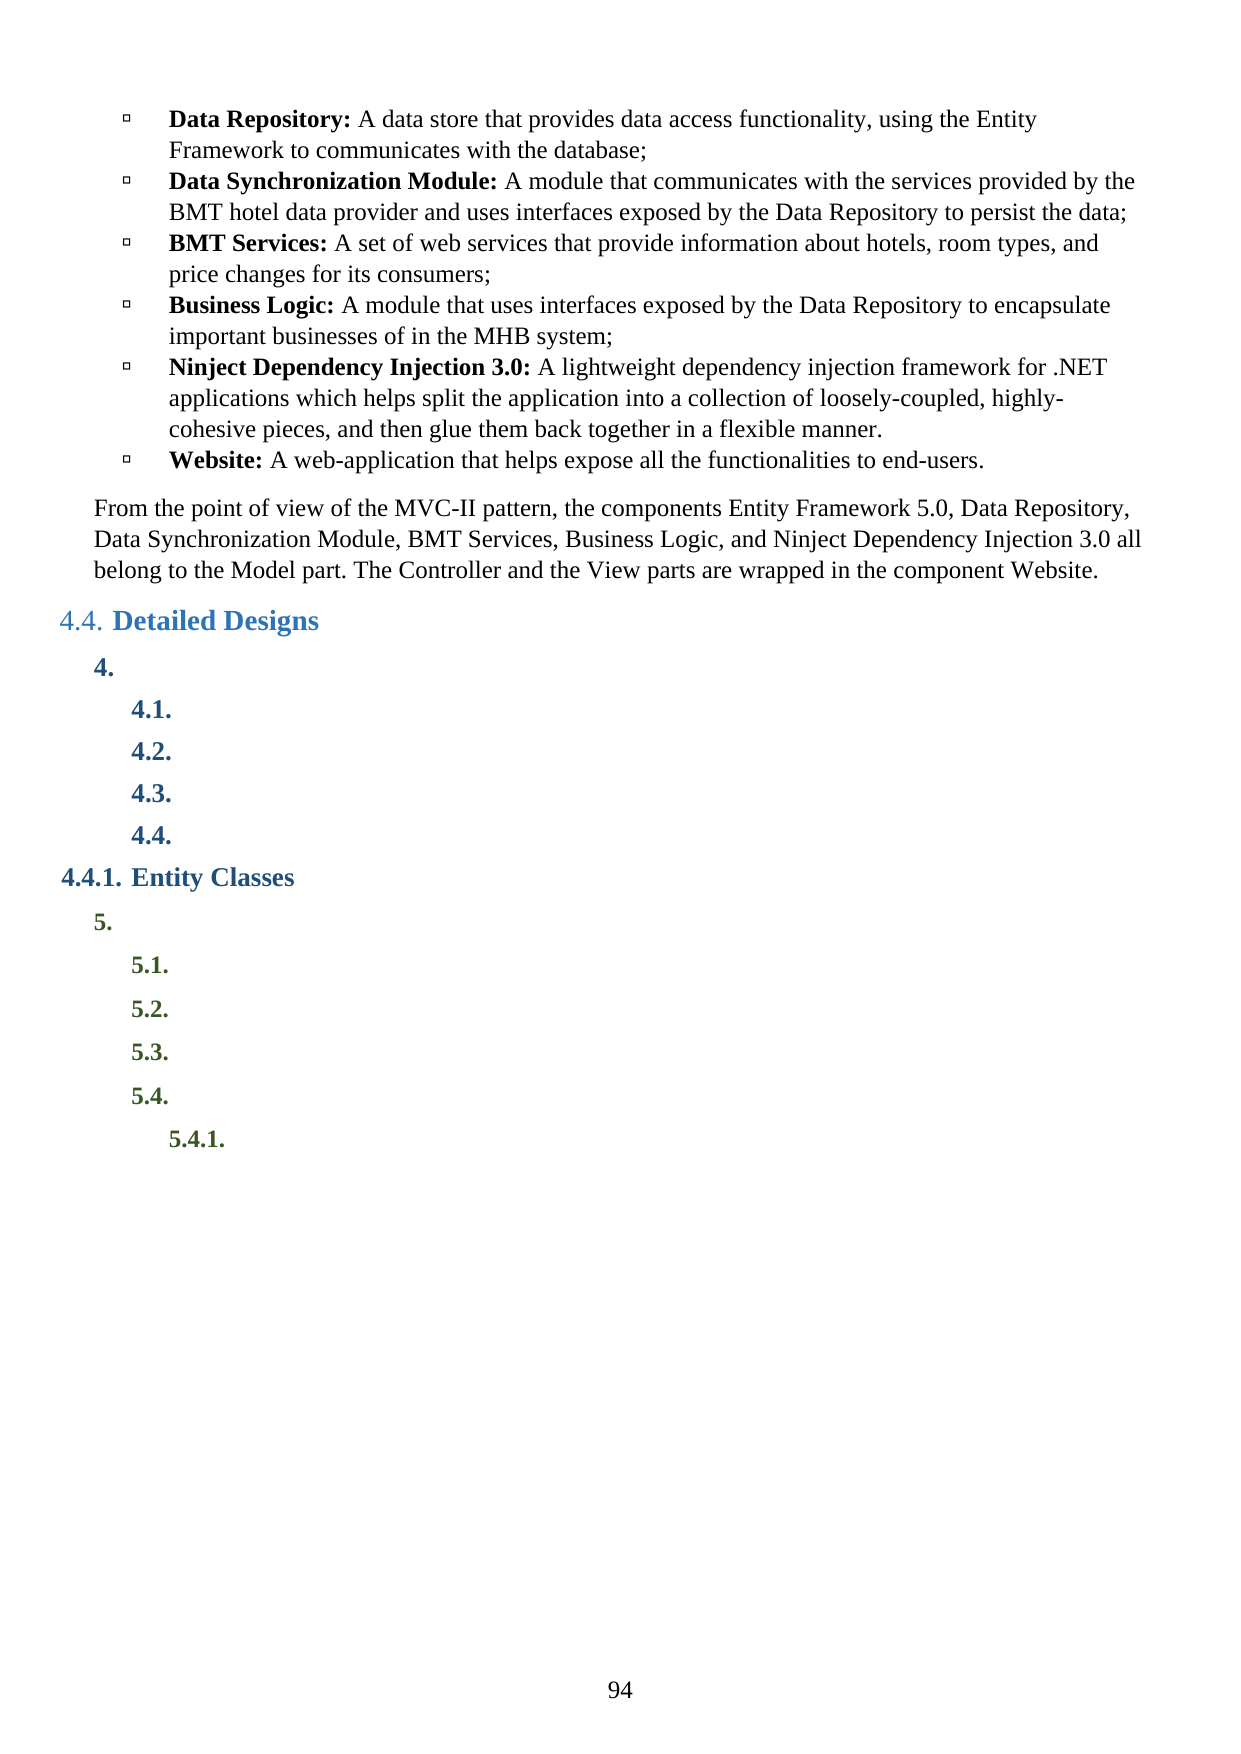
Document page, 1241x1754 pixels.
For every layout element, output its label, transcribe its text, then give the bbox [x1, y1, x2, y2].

list BMT Services: A set of web services that provide information about hotels, room types, and price changes for its consumers; [131, 228, 1146, 288]
list Ninject Dependency Injection 3.0: A lightweight dependency injection framework for .NET applications which helps split the application into a collection of loosely-coupled, highly-cohesive pieces, and then glue them back together in a flexible manner. [131, 352, 1146, 443]
list Data Repository: A data store that provides data access functionality, using the Entity Framework to communicates with the database; [131, 104, 1146, 163]
subtitle Detailed Designs [103, 603, 1146, 636]
list Business Logic: A module that uses interfaces exposed by the Data Repository to encapsulate important businesses of in the MHB system; [131, 290, 1146, 350]
text From the point of view of the MVC-II pattern, the components Entity Framework 5.0, Data Repository, Data Synchronization Module, BMT Services, Business Logic, and Ninject Dependency Injection 3.0 all belong to the Model part. The Controller and the View parts are wrapped in the component Website. [94, 493, 1146, 584]
list Website: A web-application that helps expose all the functionalities to end-users. [131, 445, 1146, 474]
subtitle Entity Classes [122, 861, 1146, 892]
list Data Synchronization Module: A module that communicates with the services provided by the BMT hotel data provider and uses interfaces exposed by the Data Repository to persist the data; [131, 166, 1146, 226]
